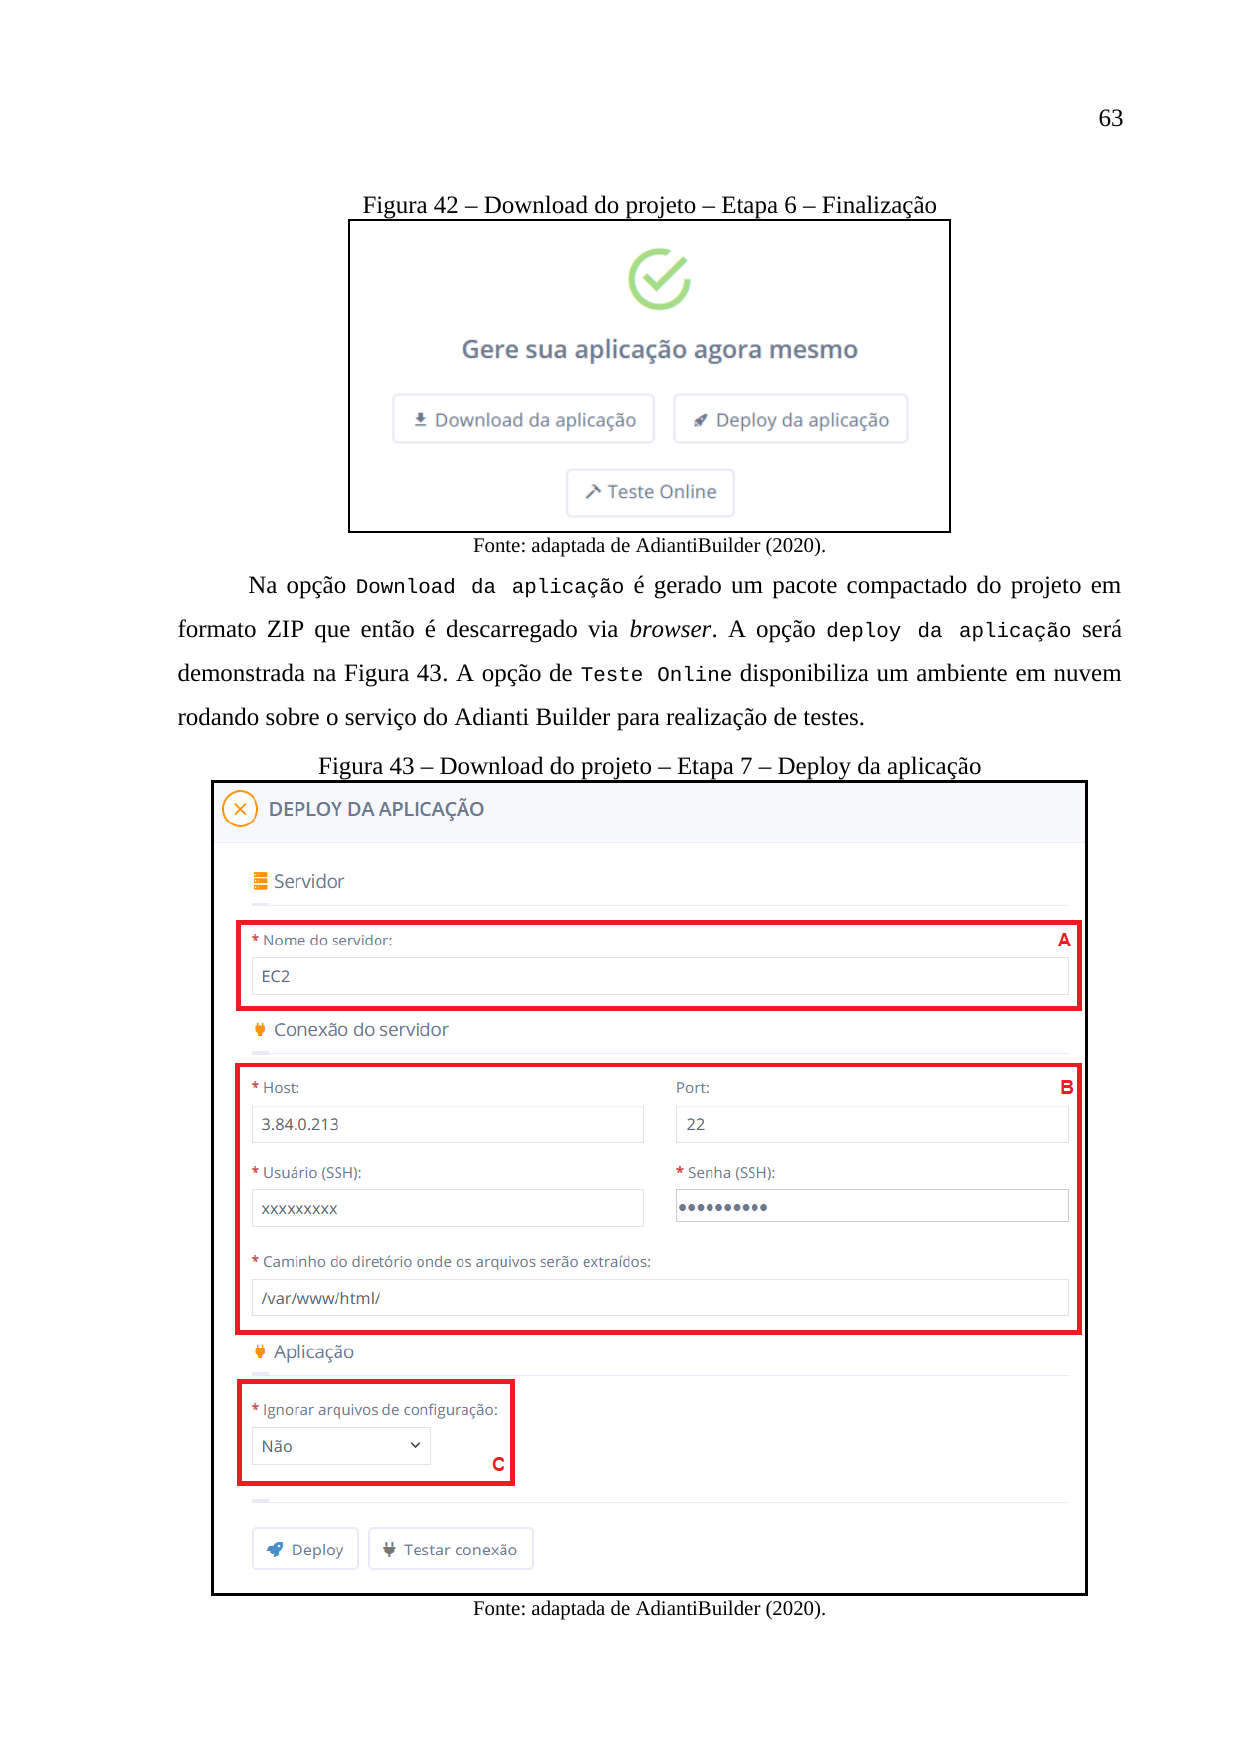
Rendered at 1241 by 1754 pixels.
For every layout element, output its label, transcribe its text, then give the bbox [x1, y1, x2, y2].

text Fonte: adaptada de AdiantiBuilder (2020). [177, 1596, 1122, 1620]
text Fonte: adaptada de AdiantiBuilder (2020). [177, 533, 1122, 557]
text Figura 42 – Download do projeto – Etapa 6 – Finalização [177, 190, 1122, 219]
picture [214, 783, 1085, 1593]
text Figura 43 – Download do projeto – Etapa 7 – Deploy da aplicação [177, 751, 1122, 780]
picture [350, 221, 949, 531]
text Na opção Download da aplicação é gerado um pacote compactado do projeto em formato ZIP que então é descarregado via browser. A opção deploy da aplicação será demonstrada na Figura 43. A opção de Teste Online disponibiliza um ambiente em nuvem rodando sobre o serviço do Adianti Builder para realização de testes. [177, 570, 1122, 731]
